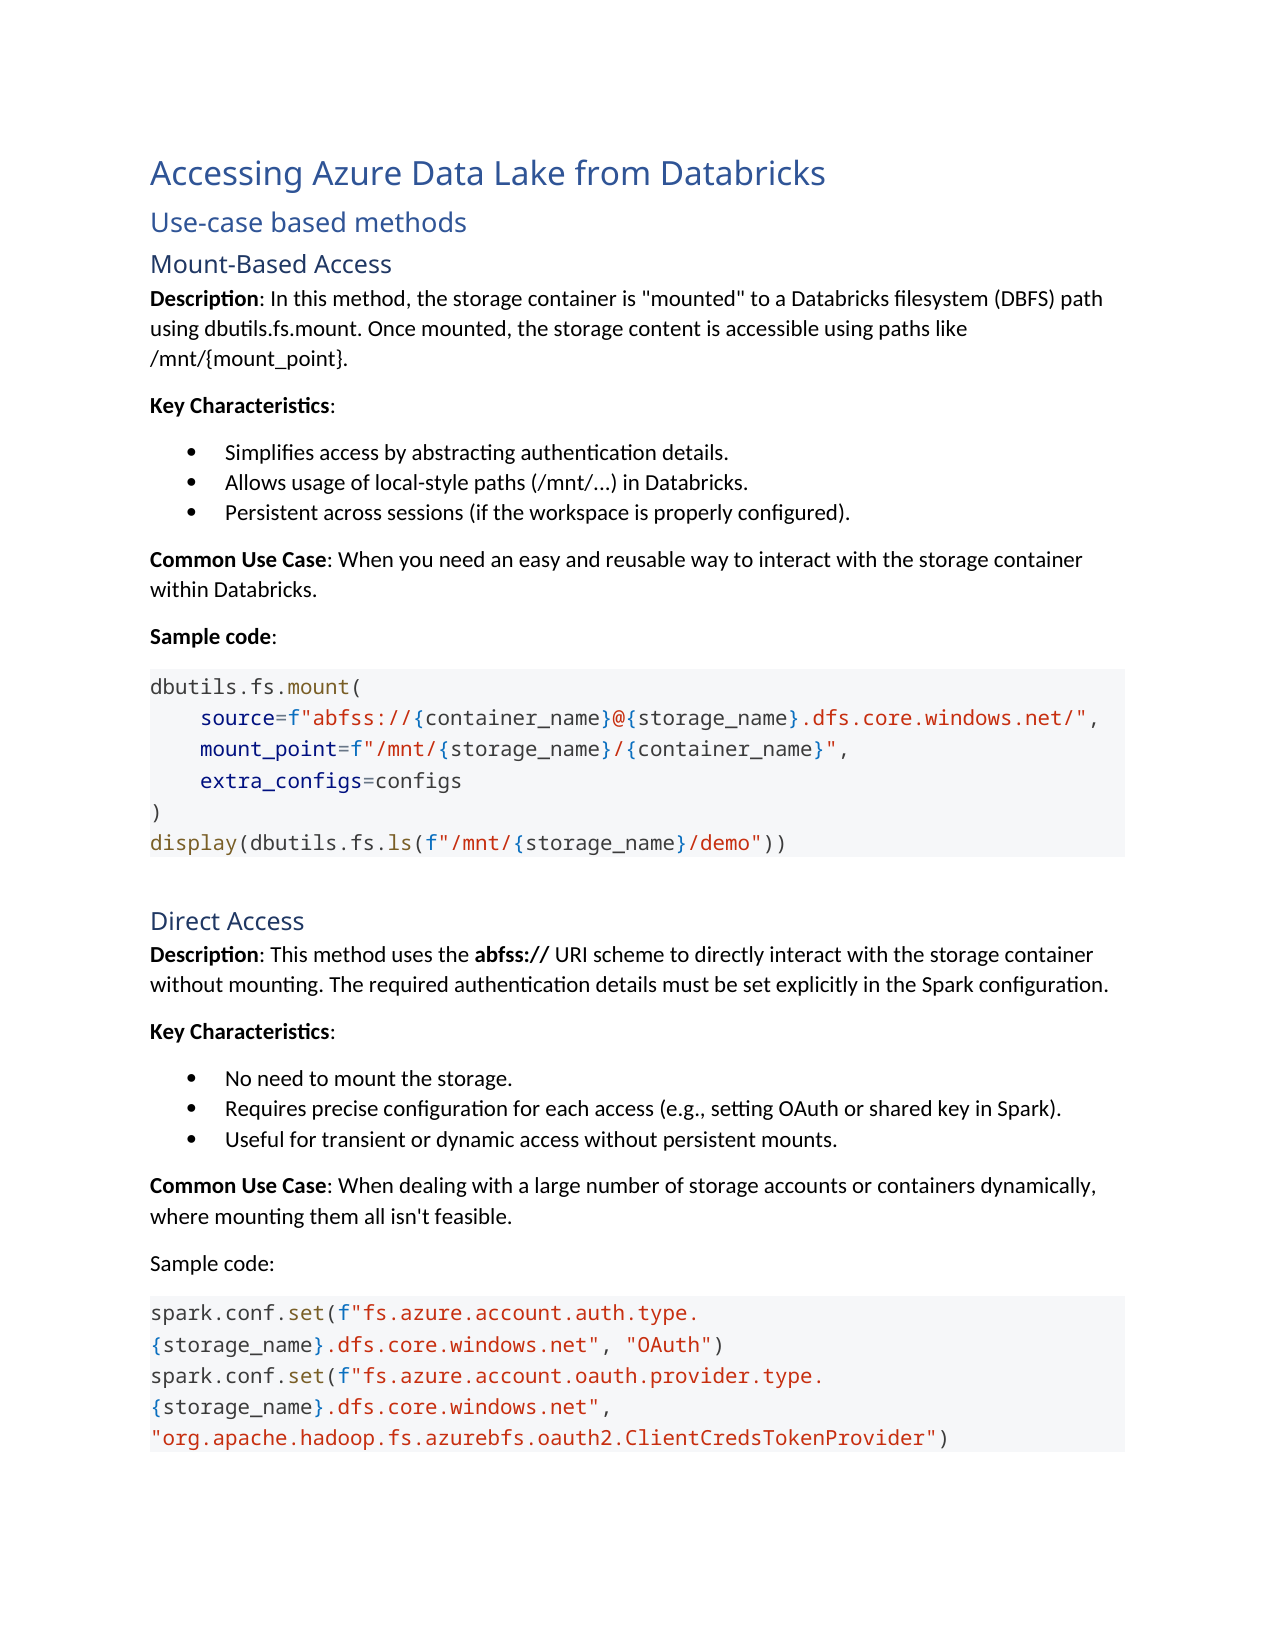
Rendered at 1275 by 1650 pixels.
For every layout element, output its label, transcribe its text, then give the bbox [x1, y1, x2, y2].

text Sample code: [150, 622, 1125, 650]
text Description: In this method, the storage container is "mounted" to a Databricks filesystem (DBFS) path using dbutils.fs.mount. Once mounted, the storage content is accessible using paths like /mnt/{mount_point}. [150, 284, 1125, 372]
subtitle Accessing Azure Data Lake from Databricks [150, 150, 1125, 195]
text Common Use Case: When you need an easy and reusable way to interact with the storage container within Databricks. [150, 545, 1125, 603]
text dbutils.fs.mount( [150, 669, 1125, 701]
text source=f"abfss://{container_name}@{storage_name}.dfs.core.windows.net/", [150, 701, 1125, 732]
text spark.conf.set(f"fs.azure.account.oauth.provider.type.{storage_name}.dfs.core.windows.net", "org.apache.hadoop.fs.azurebfs.oauth2.ClientCredsTokenProvider") [150, 1358, 1125, 1452]
text mount_point=f"/mnt/{storage_name}/{container_name}", [150, 732, 1125, 763]
list Simplifies access by abstracting authentication details. [187, 438, 1125, 466]
text Key Characteristics: [150, 1017, 1125, 1046]
list No need to mount the storage. [187, 1064, 1125, 1092]
subtitle Use-case based methods [150, 203, 1125, 240]
subtitle Direct Access [150, 904, 1125, 938]
list Useful for transient or dynamic access without persistent mounts. [187, 1125, 1125, 1153]
text ) [150, 794, 1125, 826]
list Requires precise configuration for each access (e.g., setting OAuth or shared key in Spark). [187, 1094, 1125, 1123]
subtitle Mount-Based Access [150, 247, 1125, 281]
text extra_configs=configs [150, 763, 1125, 794]
text spark.conf.set(f"fs.azure.account.auth.type.{storage_name}.dfs.core.windows.net", "OAuth") [150, 1296, 1125, 1358]
text Description: This method uses the abfss:// URI scheme to directly interact with the storage container without mounting. The required authentication details must be set explicitly in the Spark configuration. [150, 940, 1125, 999]
text display(dbutils.fs.ls(f"/mnt/{storage_name}/demo")) [150, 826, 1125, 857]
text Sample code: [150, 1249, 1125, 1277]
list Allows usage of local-style paths (/mnt/...) in Databricks. [187, 468, 1125, 496]
list Persistent across sessions (if the workspace is properly configured). [187, 498, 1125, 526]
text Key Characteristics: [150, 391, 1125, 419]
text Common Use Case: When dealing with a large number of storage accounts or containers dynamically, where mounting them all isn't feasible. [150, 1172, 1125, 1230]
